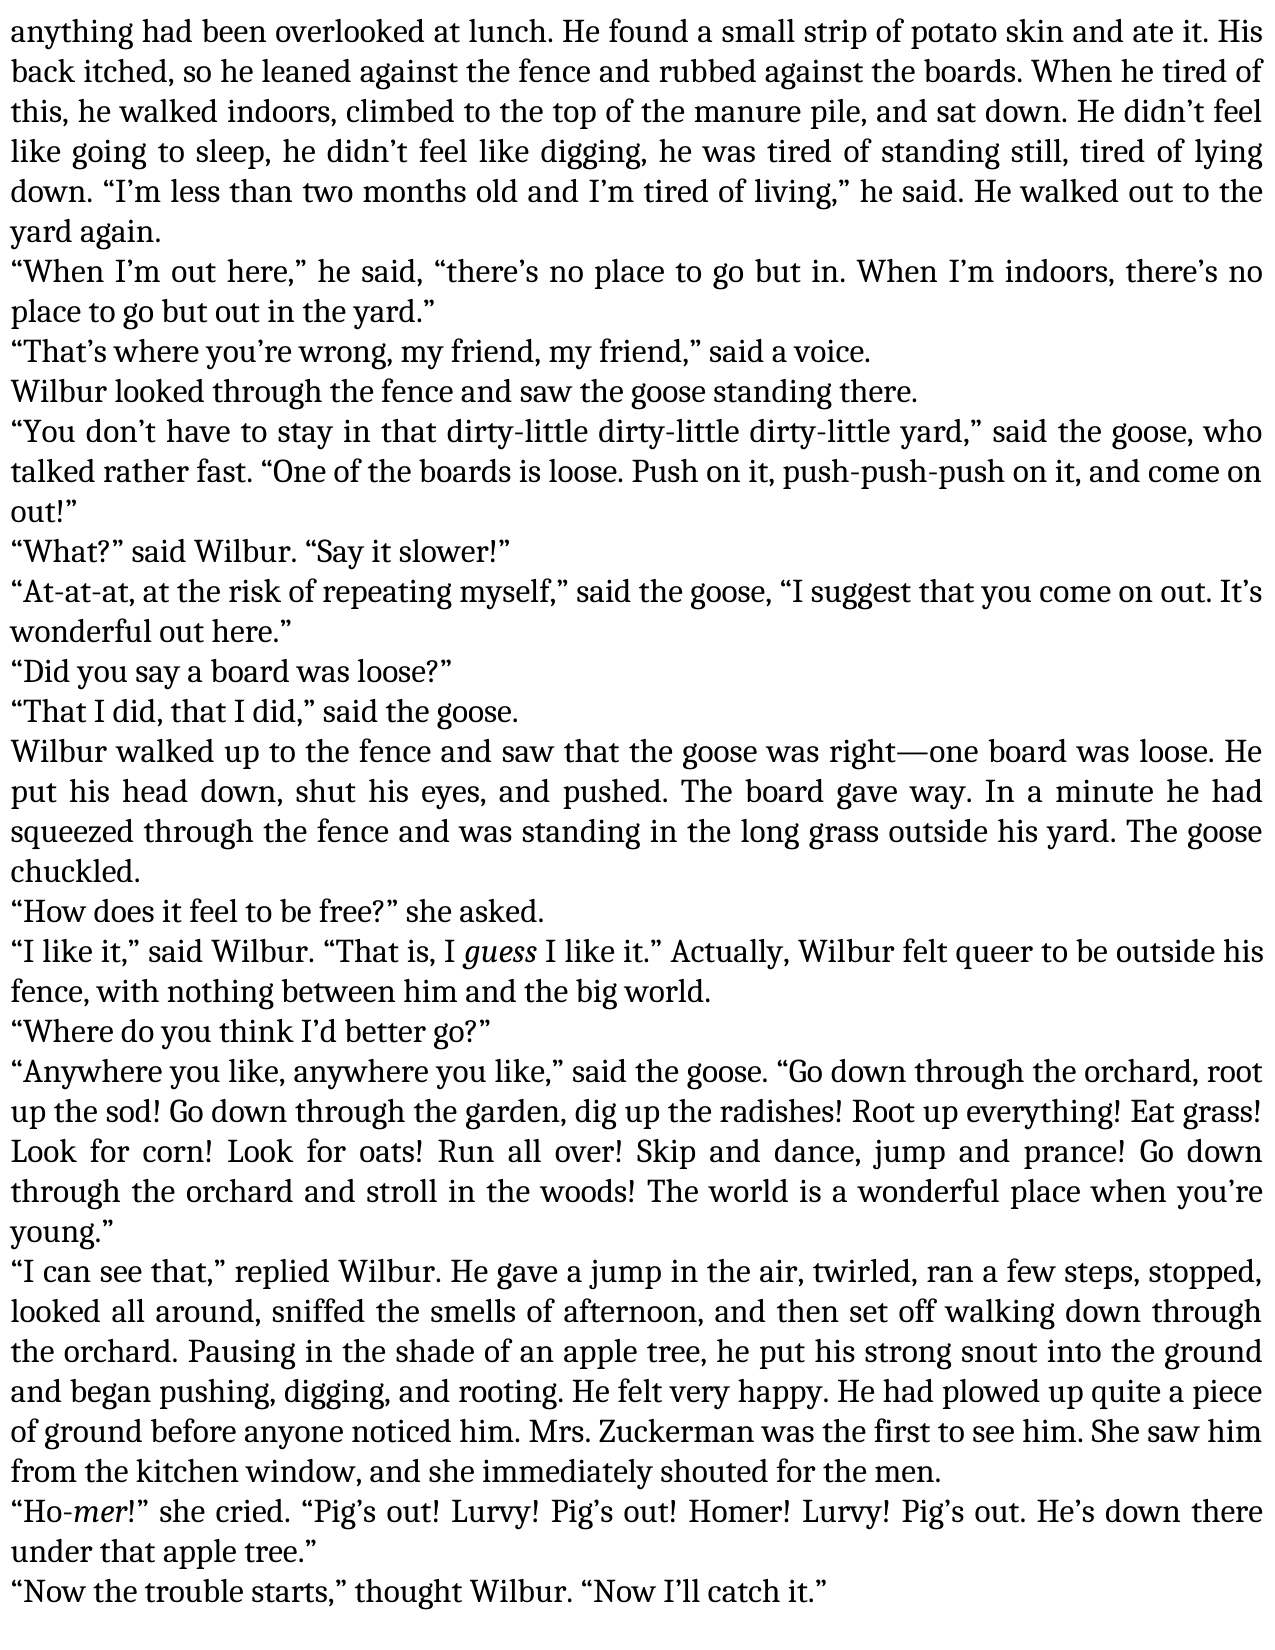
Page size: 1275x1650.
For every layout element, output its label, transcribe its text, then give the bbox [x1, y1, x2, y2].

text “I like it,” said Wilbur. “That is, I guess I like it.” Actually, Wilbur felt queer to be outside his fence, with nothing between him and the big world. [10, 930, 1264, 1010]
text “Anywhere you like, anywhere you like,” said the goose. “Go down through the orchard, root up the sod! Go down through the garden, dig up the radishes! Root up everything! Eat grass! Look for corn! Look for oats! Run all over! Skip and dance, jump and prance! Go down through the orchard and stroll in the woods! The world is a wonderful place when you’re young.” [10, 1050, 1264, 1250]
text “You don’t have to stay in that dirty-little dirty-little dirty-little yard,” said the goose, who talked rather fast. “One of the boards is loose. Push on it, push-push-push on it, and come on out!” [10, 410, 1264, 530]
text “When I’m out here,” he said, “there’s no place to go but in. When I’m indoors, there’s no place to go but out in the yard.” [10, 250, 1264, 330]
text “How does it feel to be free?” she asked. [10, 890, 1264, 930]
text “At-at-at, at the risk of repeating myself,” said the goose, “I suggest that you come on out. It’s wonderful out here.” [10, 570, 1264, 650]
text “I can see that,” replied Wilbur. He gave a jump in the air, twirled, ran a few steps, stopped, looked all around, sniffed the smells of afternoon, and then set off walking down through the orchard. Pausing in the shade of an apple tree, he put his strong snout into the ground and began pushing, digging, and rooting. He felt very happy. He had plowed up quite a piece of ground before anyone noticed him. Mrs. Zuckerman was the first to see him. She saw him from the kitchen window, and she immediately shouted for the men. [10, 1250, 1264, 1490]
text Wilbur walked up to the fence and saw that the goose was right—one board was loose. He put his head down, shut his eyes, and pushed. The board gave way. In a minute he had squeezed through the fence and was standing in the long grass outside his yard. The goose chuckled. [10, 730, 1264, 890]
text “That’s where you’re wrong, my friend, my friend,” said a voice. [10, 330, 1264, 370]
text “Ho-mer!” she cried. “Pig’s out! Lurvy! Pig’s out! Homer! Lurvy! Pig’s out. He’s down there under that apple tree.” [10, 1490, 1264, 1570]
text “Did you say a board was loose?” [10, 650, 1264, 690]
text “Where do you think I’d better go?” [10, 1010, 1264, 1050]
text “That I did, that I did,” said the goose. [10, 690, 1264, 730]
text Wilbur looked through the fence and saw the goose standing there. [10, 370, 1264, 410]
text “Now the trouble starts,” thought Wilbur. “Now I’ll catch it.” [10, 1570, 1264, 1610]
text “What?” said Wilbur. “Say it slower!” [10, 530, 1264, 570]
